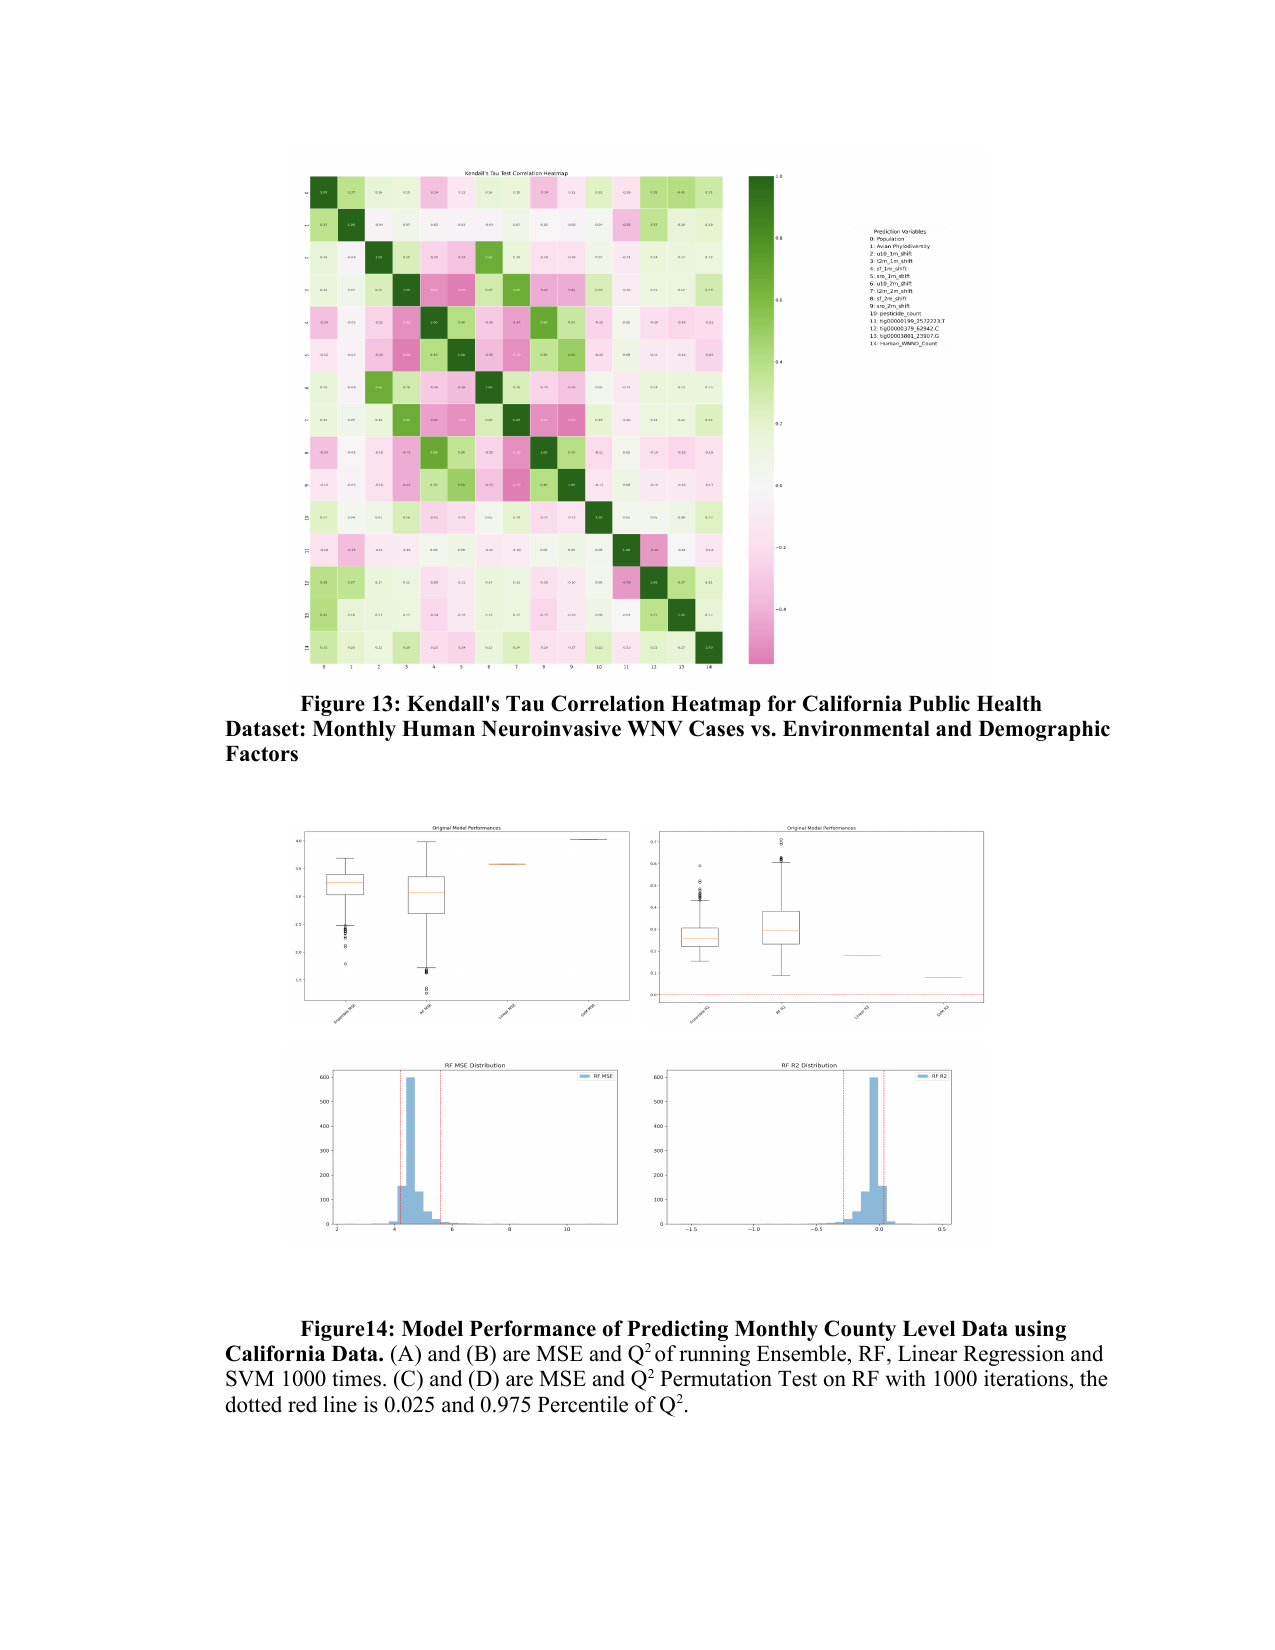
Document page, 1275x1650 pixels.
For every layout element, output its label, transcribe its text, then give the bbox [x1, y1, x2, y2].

title Figure14: Model Performance of Predicting Monthly County Level Data using California Data. (A) and (B) are MSE and Q2 of running Ensemble, RF, Linear Regression and SVM 1000 times. (C) and (D) are MSE and Q2 Permutation Test on RF with 1000 iterations, the dotted red line is 0.025 and 0.975 Percentile of Q2. [225, 1316, 1125, 1417]
title Figure 13: Kendall's Tau Correlation Heatmap for California Public Health Dataset: Monthly Human Neuroinvasive WNV Cases vs. Environmental and Demographic Factors [225, 691, 1125, 767]
picture [289, 150, 986, 691]
picture [291, 822, 633, 1028]
picture [287, 1046, 988, 1246]
picture [646, 822, 988, 1028]
